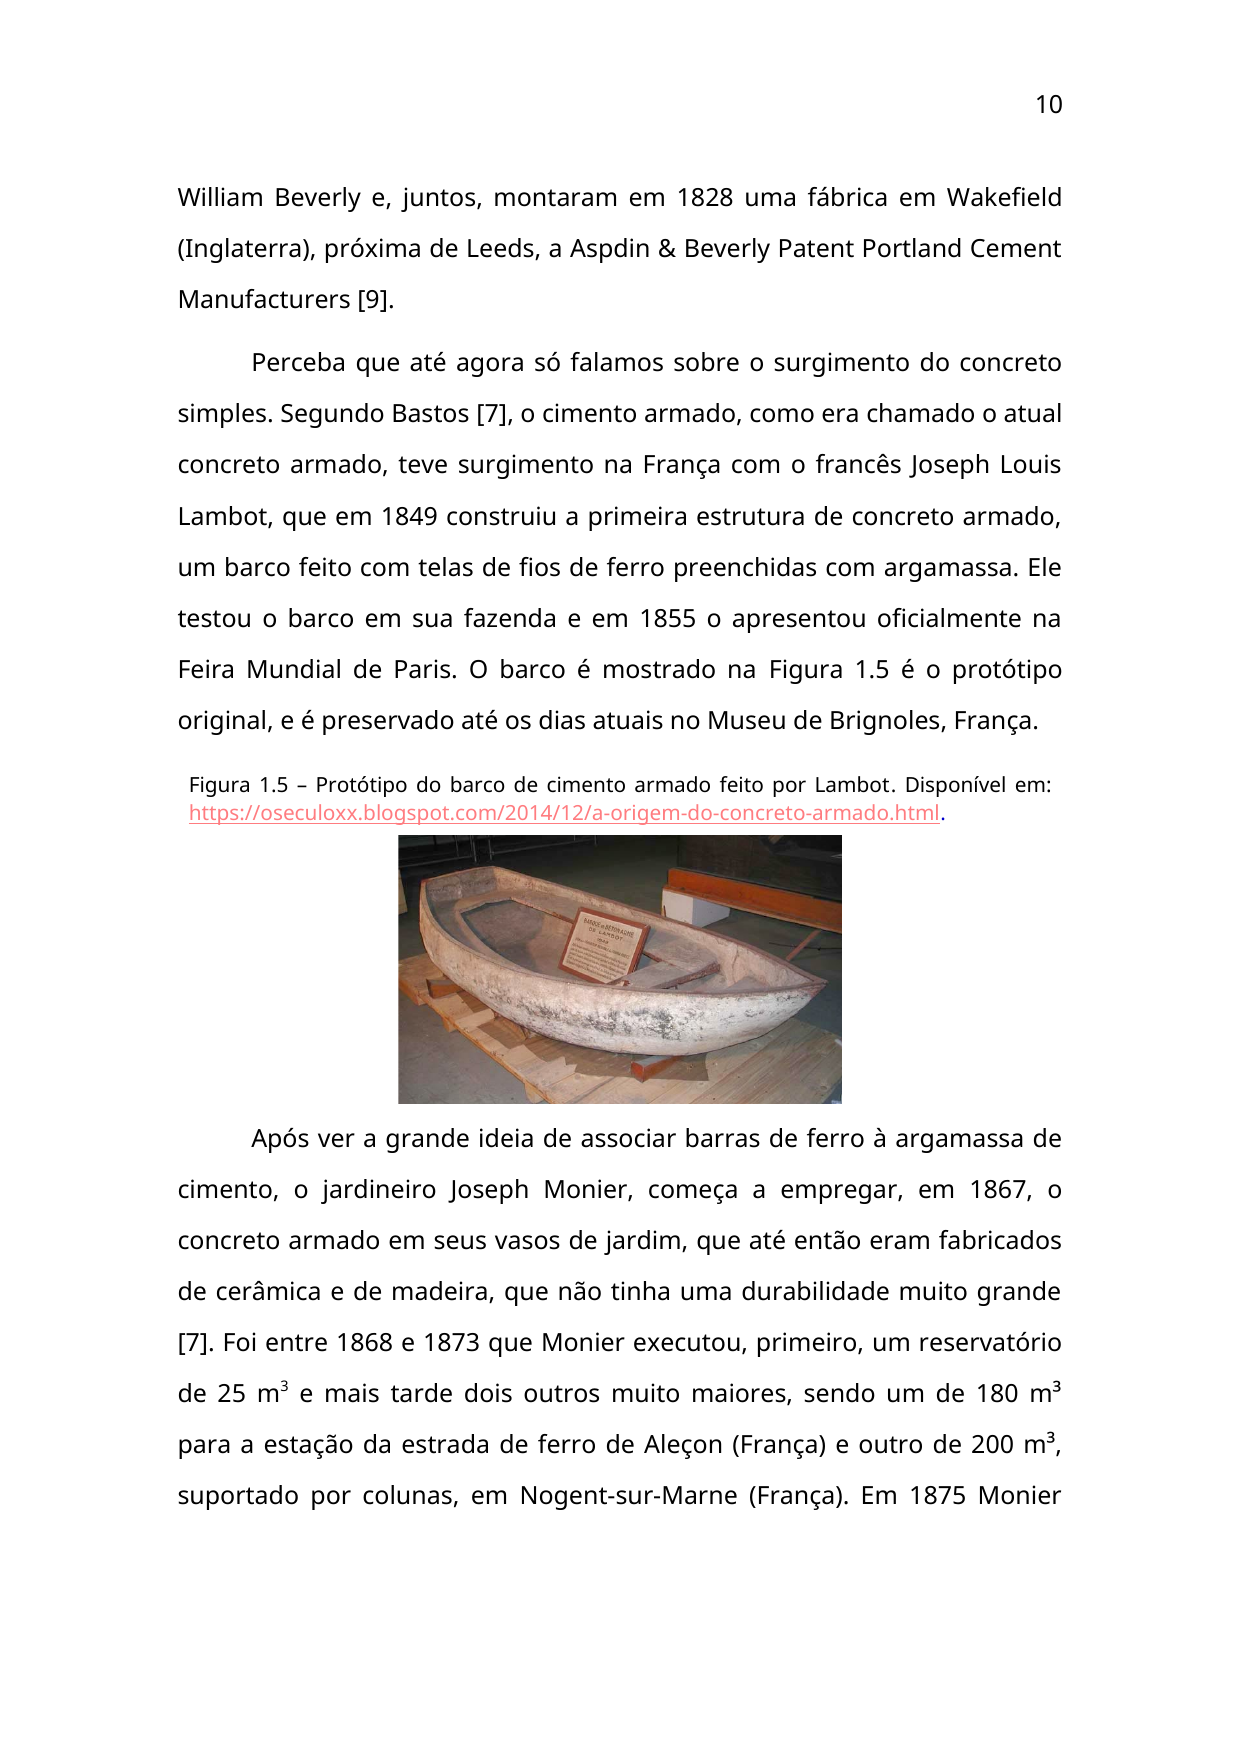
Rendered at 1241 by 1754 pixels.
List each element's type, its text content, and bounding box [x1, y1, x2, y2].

table_cell [177, 831, 1063, 1108]
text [177, 1120, 1063, 1512]
text Perceba que até agora só falamos sobre o surgimento do concreto simples. Segundo Bastos [7], o cimento armado, como era chamado o atual concreto armado, teve surgimento na França com o francês Joseph Louis Lambot, que em 1849 construiu a primeira estrutura de concreto armado, um barco feito com telas de fios de ferro preenchidas com argamassa. Ele testou o barco em sua fazenda e em 1855 o apresentou oficialmente na Feira Mundial de Paris. O barco é mostrado na Figura 1.5 é o protótipo original, e é preservado até os dias atuais no Museu de Brignoles, França. [177, 345, 1063, 736]
table_header Figura 1.5 – Protótipo do barco de cimento armado feito por Lambot. Disponível em: https://oseculoxx.blogspot.com/2014/12/a-origem-do-concreto-armado.html. [177, 766, 1063, 831]
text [177, 179, 1063, 316]
picture [398, 835, 842, 1104]
